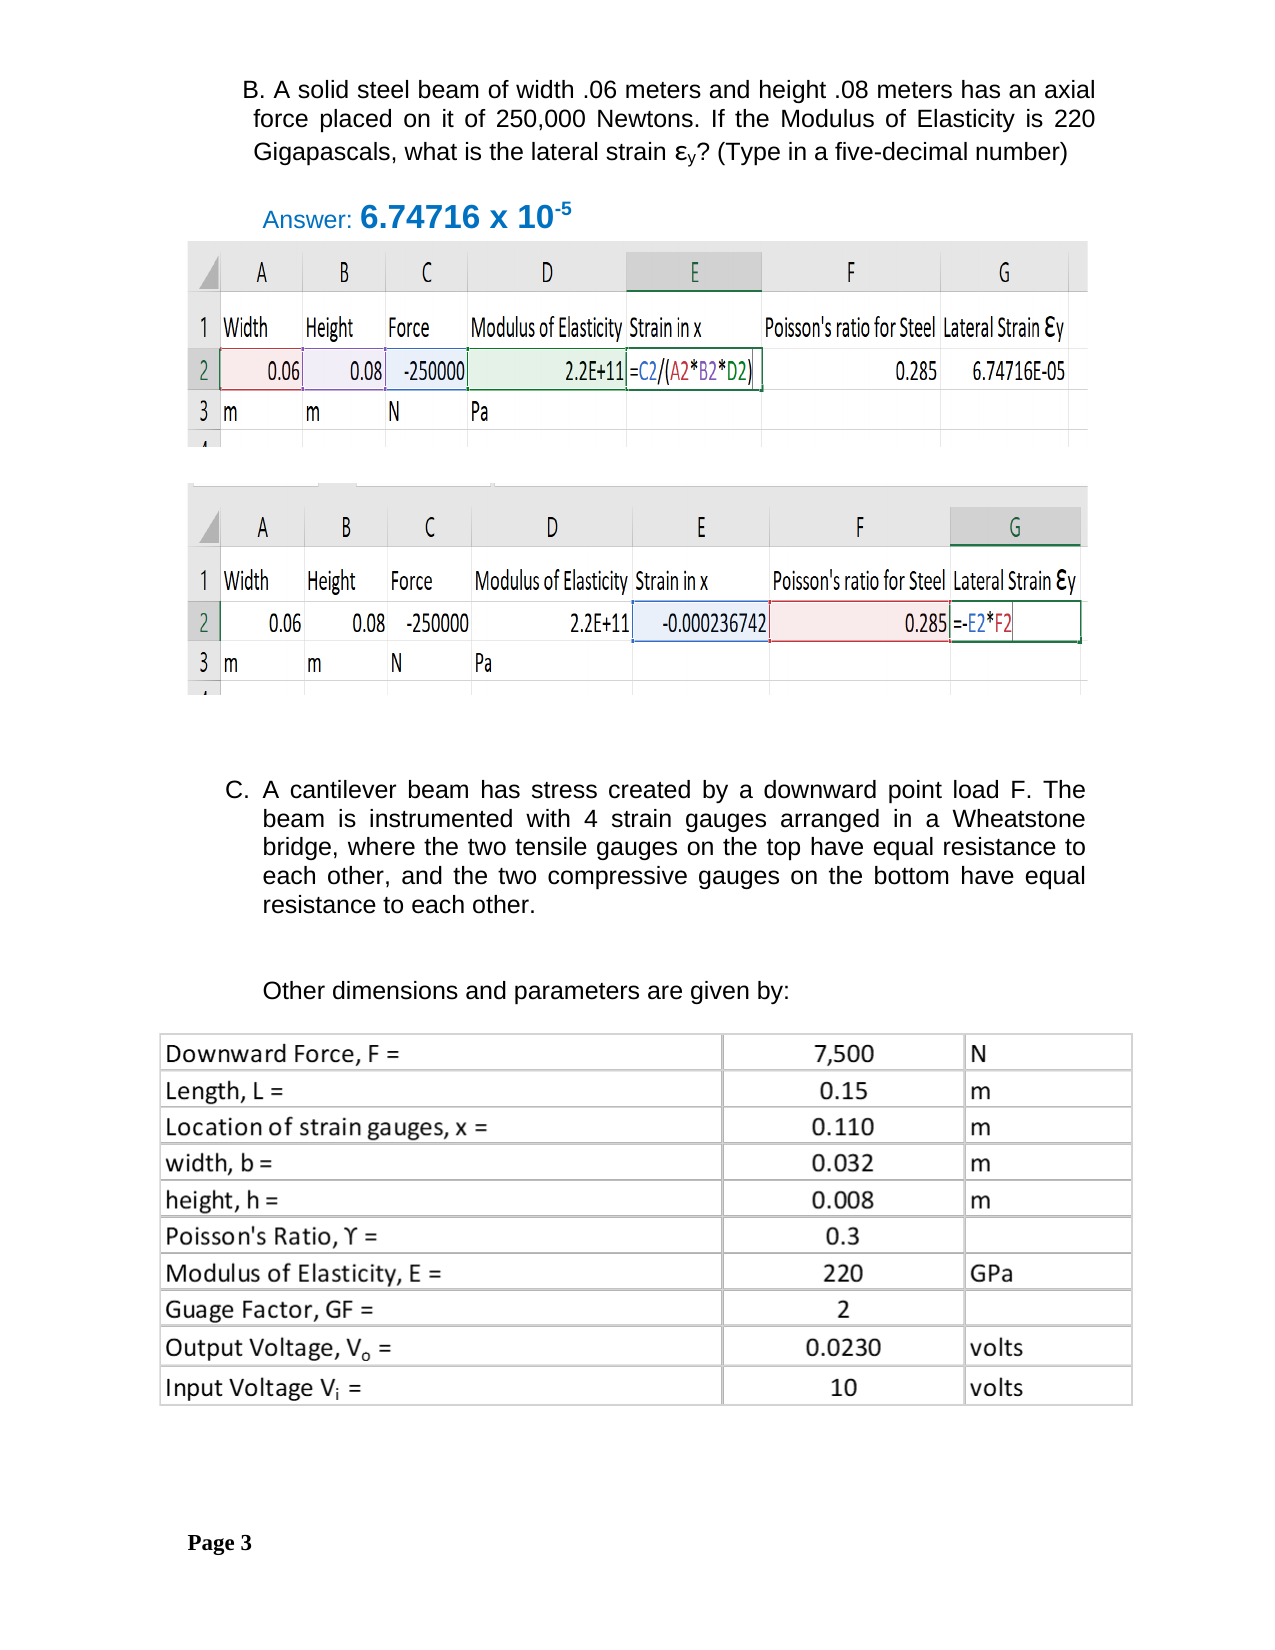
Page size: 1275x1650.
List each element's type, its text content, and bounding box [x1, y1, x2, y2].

text B. A solid steel beam of width .06 meters and height .08 meters has an axial force placed on it of 250,000 Newtons. If the Modulus of Elasticity is 220 Gigapascals, what is the lateral strain εy? (Type in a five-decimal number) [234, 75, 1097, 168]
picture [187, 241, 1088, 447]
text Answer: 6.74716 x 10-5 [187, 197, 1087, 235]
picture [159, 1033, 1134, 1407]
text Other dimensions and parameters are given by: [187, 976, 1087, 1005]
picture [187, 483, 1088, 695]
list A cantilever beam has stress created by a downward point load F. The beam is instrumented with 4 strain gauges arranged in a Wheatstone bridge, where the two tensile gauges on the top have equal resistance to each other, and the two compressive gauges on the bottom have equal resistance to each other. [225, 775, 1087, 919]
